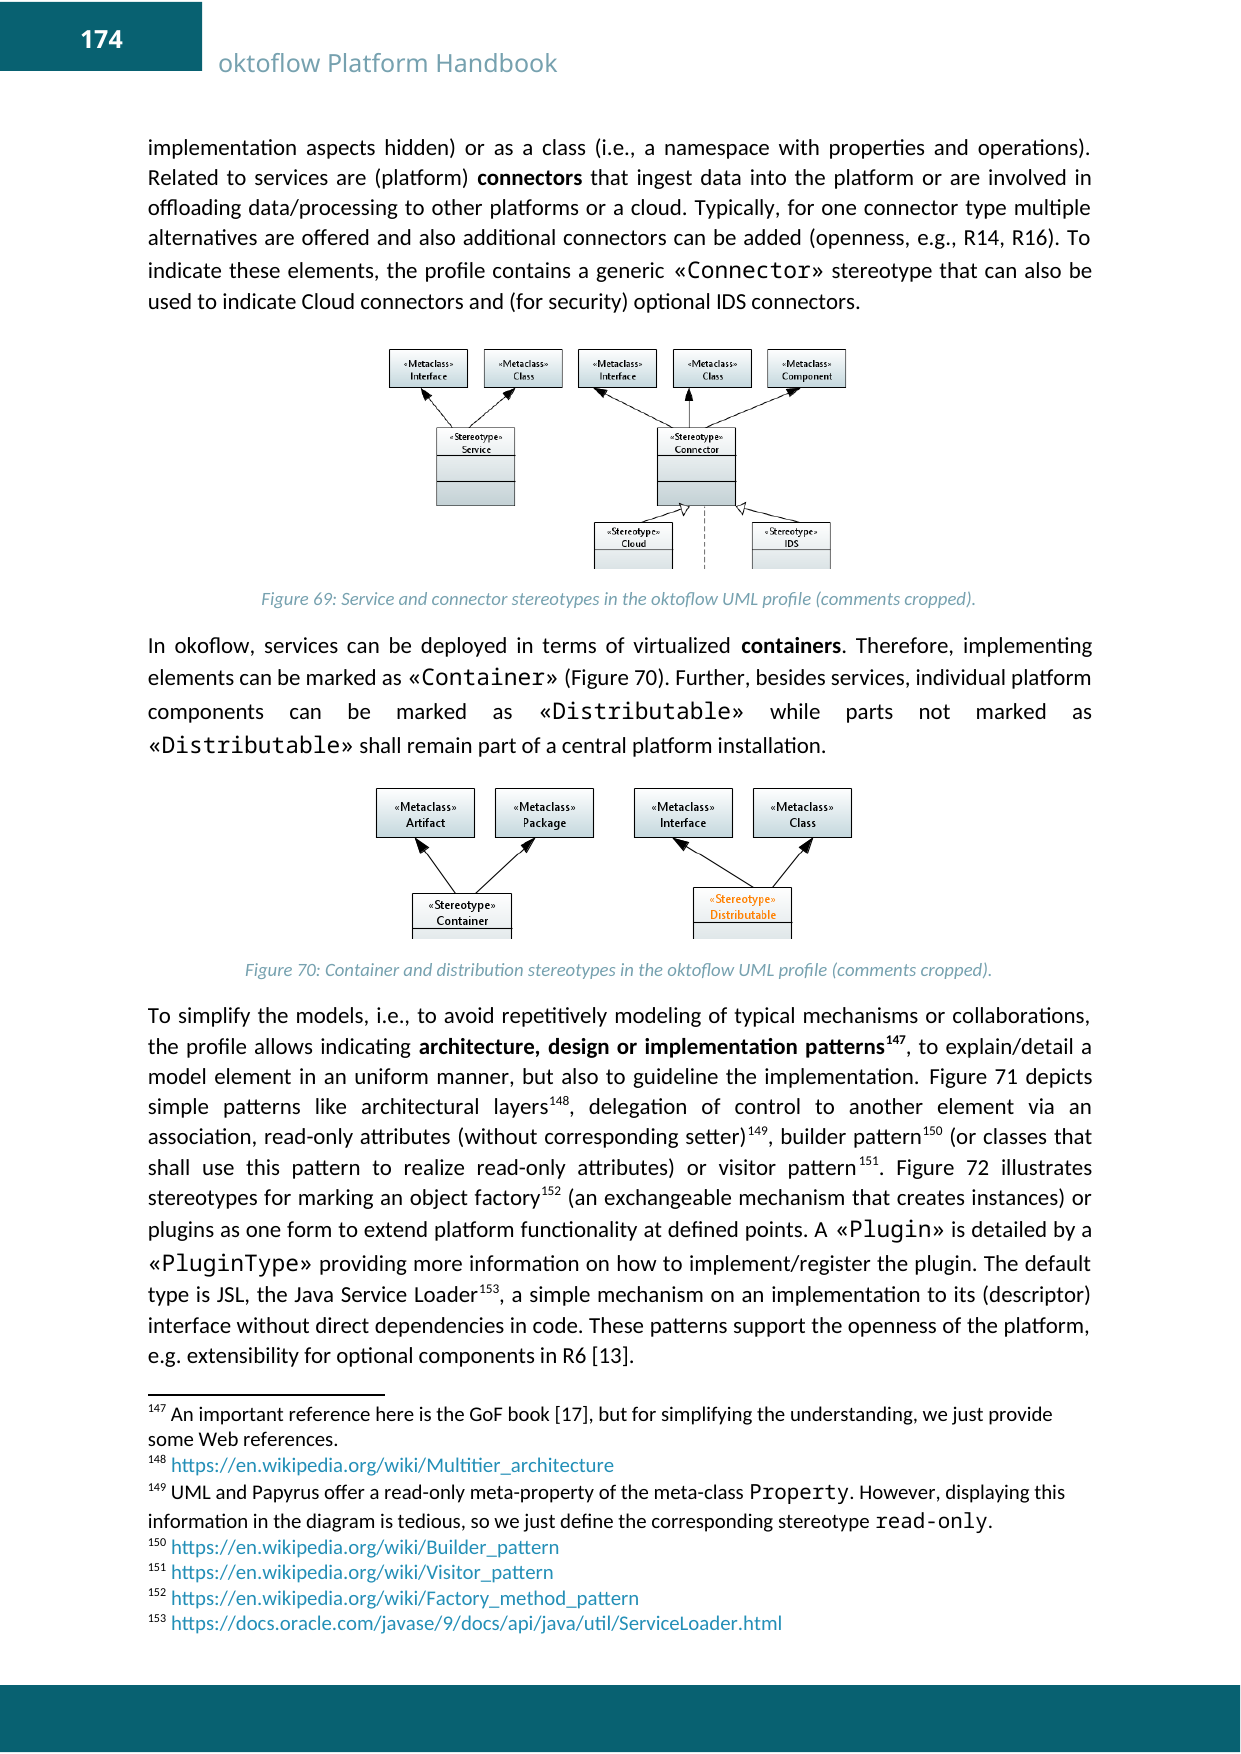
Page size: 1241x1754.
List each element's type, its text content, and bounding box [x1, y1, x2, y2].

picture [381, 334, 859, 569]
text To simplify the models, i.e., to avoid repetitively modeling of typical mechanisms or collaborations, the profile allows indicating architecture, design or implementation patterns, to explain/detail a model element in an uniform manner, but also to guideline the implementation. Figure 70 depicts simple patterns like architectural layers, delegation of control to another element via an association, read-only attributes (without corresponding setter), builder pattern (or classes that shall use this pattern to realize read-only attributes) or visitor pattern. Figure 71 illustrates stereotypes for marking an object factory (an exchangeable mechanism that creates instances) or plugins as one form to extend platform functionality at defined points. A «Plugin» is detailed by a «PluginType» providing more information on how to implement/register the plugin. The default type is JSL, the Java Service Loader, a simple mechanism on an implementation to its (descriptor) interface without direct dependencies in code. These patterns support the openness of the platform, e.g. extensibility for optional components in R6 [13]. [148, 1002, 1093, 1369]
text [148, 133, 1093, 316]
text Figure 69: Service and connector stereotypes in the oktoflow UML profile (comments cropped). [148, 587, 1093, 610]
picture [359, 779, 882, 939]
text In okoflow, services can be deployed in terms of virtualized containers. Therefore, implementing elements can be marked as «Container» (Figure 69). Further, besides services, individual platform components can be marked as «Distributable» while parts not marked as «Distributable» shall remain part of a central platform installation. [148, 631, 1093, 760]
text Figure 70: Container and distribution stereotypes in the oktoflow UML profile (comments cropped). [148, 958, 1093, 981]
